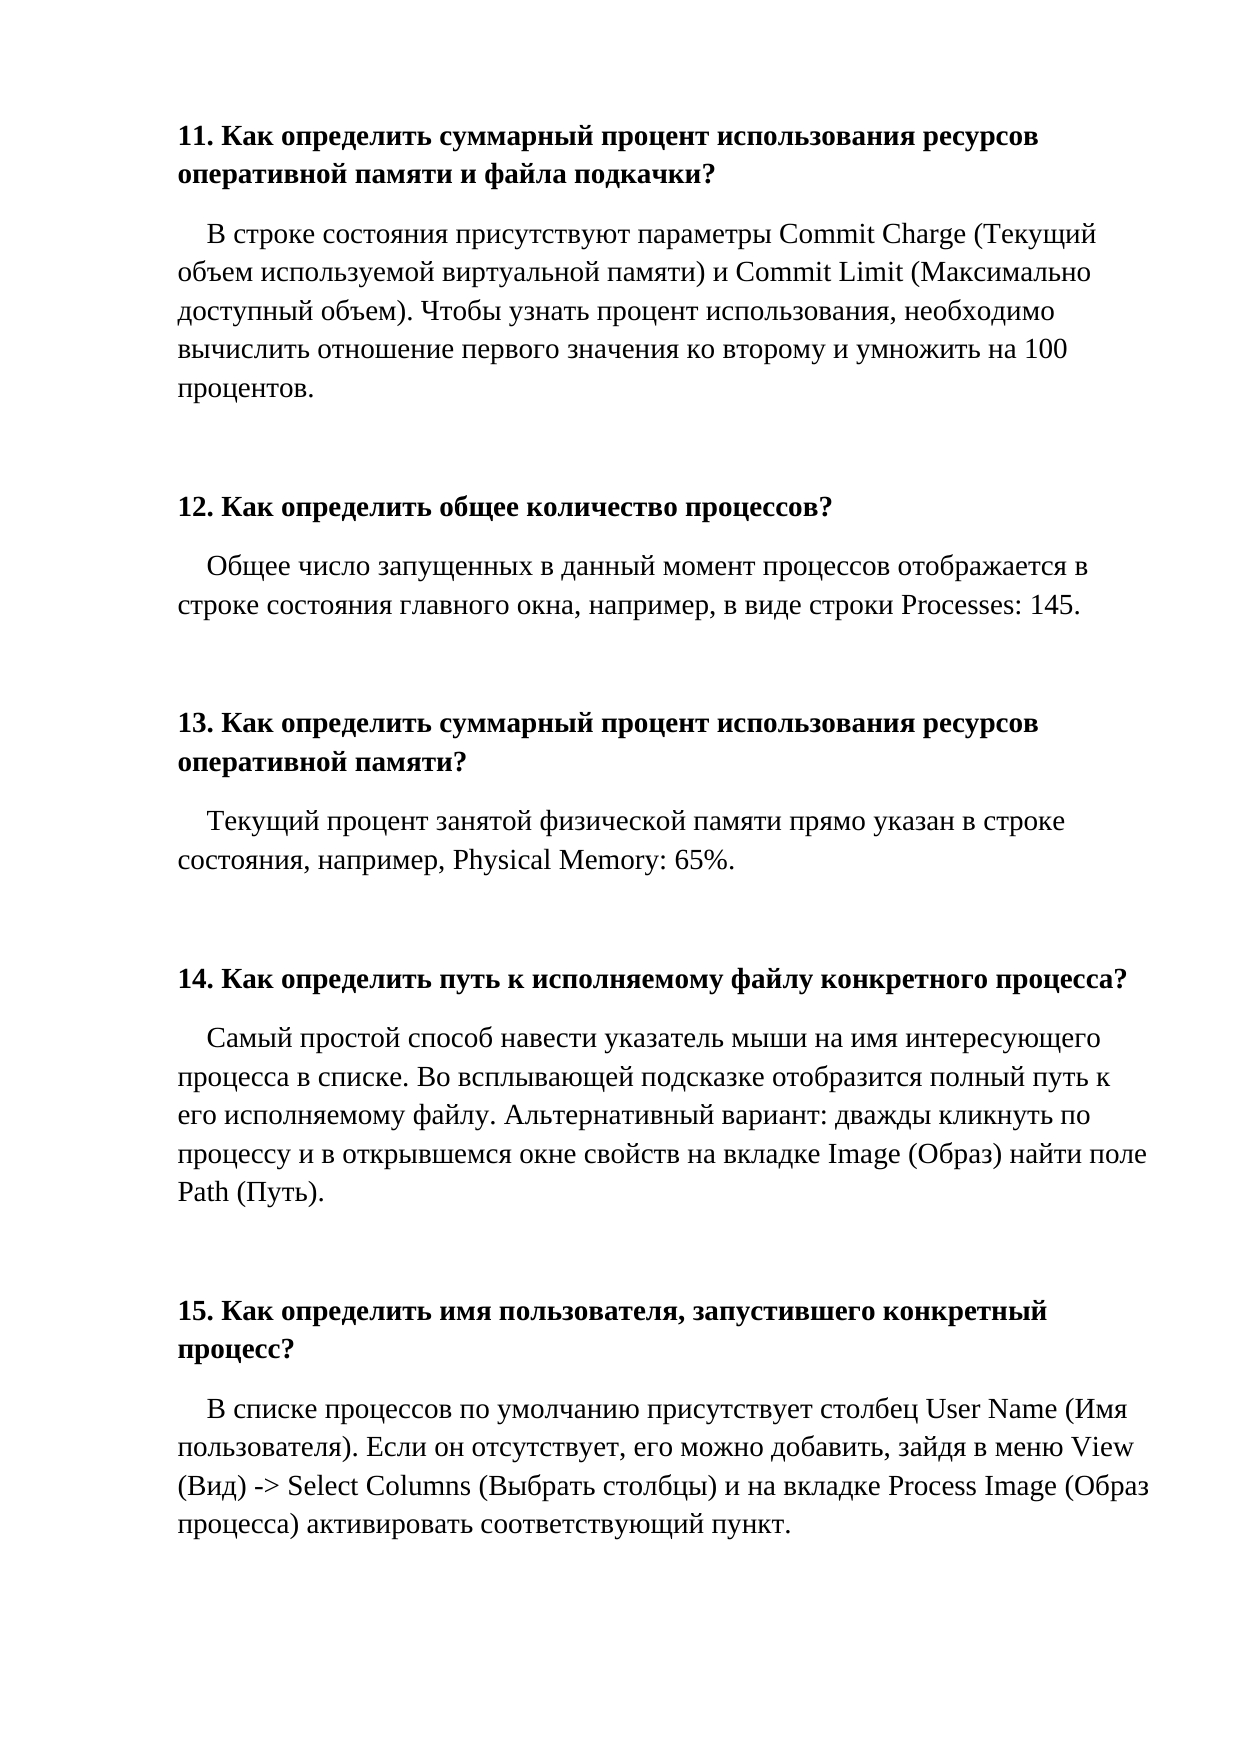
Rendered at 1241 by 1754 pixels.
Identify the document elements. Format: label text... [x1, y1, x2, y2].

text В списке процессов по умолчанию присутствует столбец User Name (Имя пользователя). Если он отсутствует, его можно добавить, зайдя в меню View (Вид) -> Select Columns (Выбрать столбцы) и на вкладке Process Image (Образ процесса) активировать соответствующий пункт. [177, 1391, 1152, 1540]
text 11. Как определить суммарный процент использования ресурсов оперативной памяти и файла подкачки? [177, 118, 1152, 190]
text 13. Как определить суммарный процент использования ресурсов оперативной памяти? [177, 706, 1152, 778]
text 12. Как определить общее количество процессов? [177, 489, 1152, 522]
text 14. Как определить путь к исполняемому файлу конкретного процесса? [177, 961, 1152, 994]
text Текущий процент занятой физической памяти прямо указан в строке состояния, например, Physical Memory: 65%. [177, 803, 1152, 876]
text Общее число запущенных в данный момент процессов отображается в строке состояния главного окна, например, в виде строки Processes: 145. [177, 548, 1152, 620]
text Самый простой способ навести указатель мыши на имя интересующего процесса в списке. Во всплывающей подсказке отобразится полный путь к его исполняемому файлу. Альтернативный вариант: дважды кликнуть по процессу и в открывшемся окне свойств на вкладке Image (Образ) найти поле Path (Путь). [177, 1020, 1152, 1208]
text В строке состояния присутствуют параметры Commit Charge (Текущий объем используемой виртуальной памяти) и Commit Limit (Максимально доступный объем). Чтобы узнать процент использования, необходимо вычислить отношение первого значения ко второму и умножить на 100 процентов. [177, 216, 1152, 404]
text 15. Как определить имя пользователя, запустившего конкретный процесс? [177, 1293, 1152, 1365]
